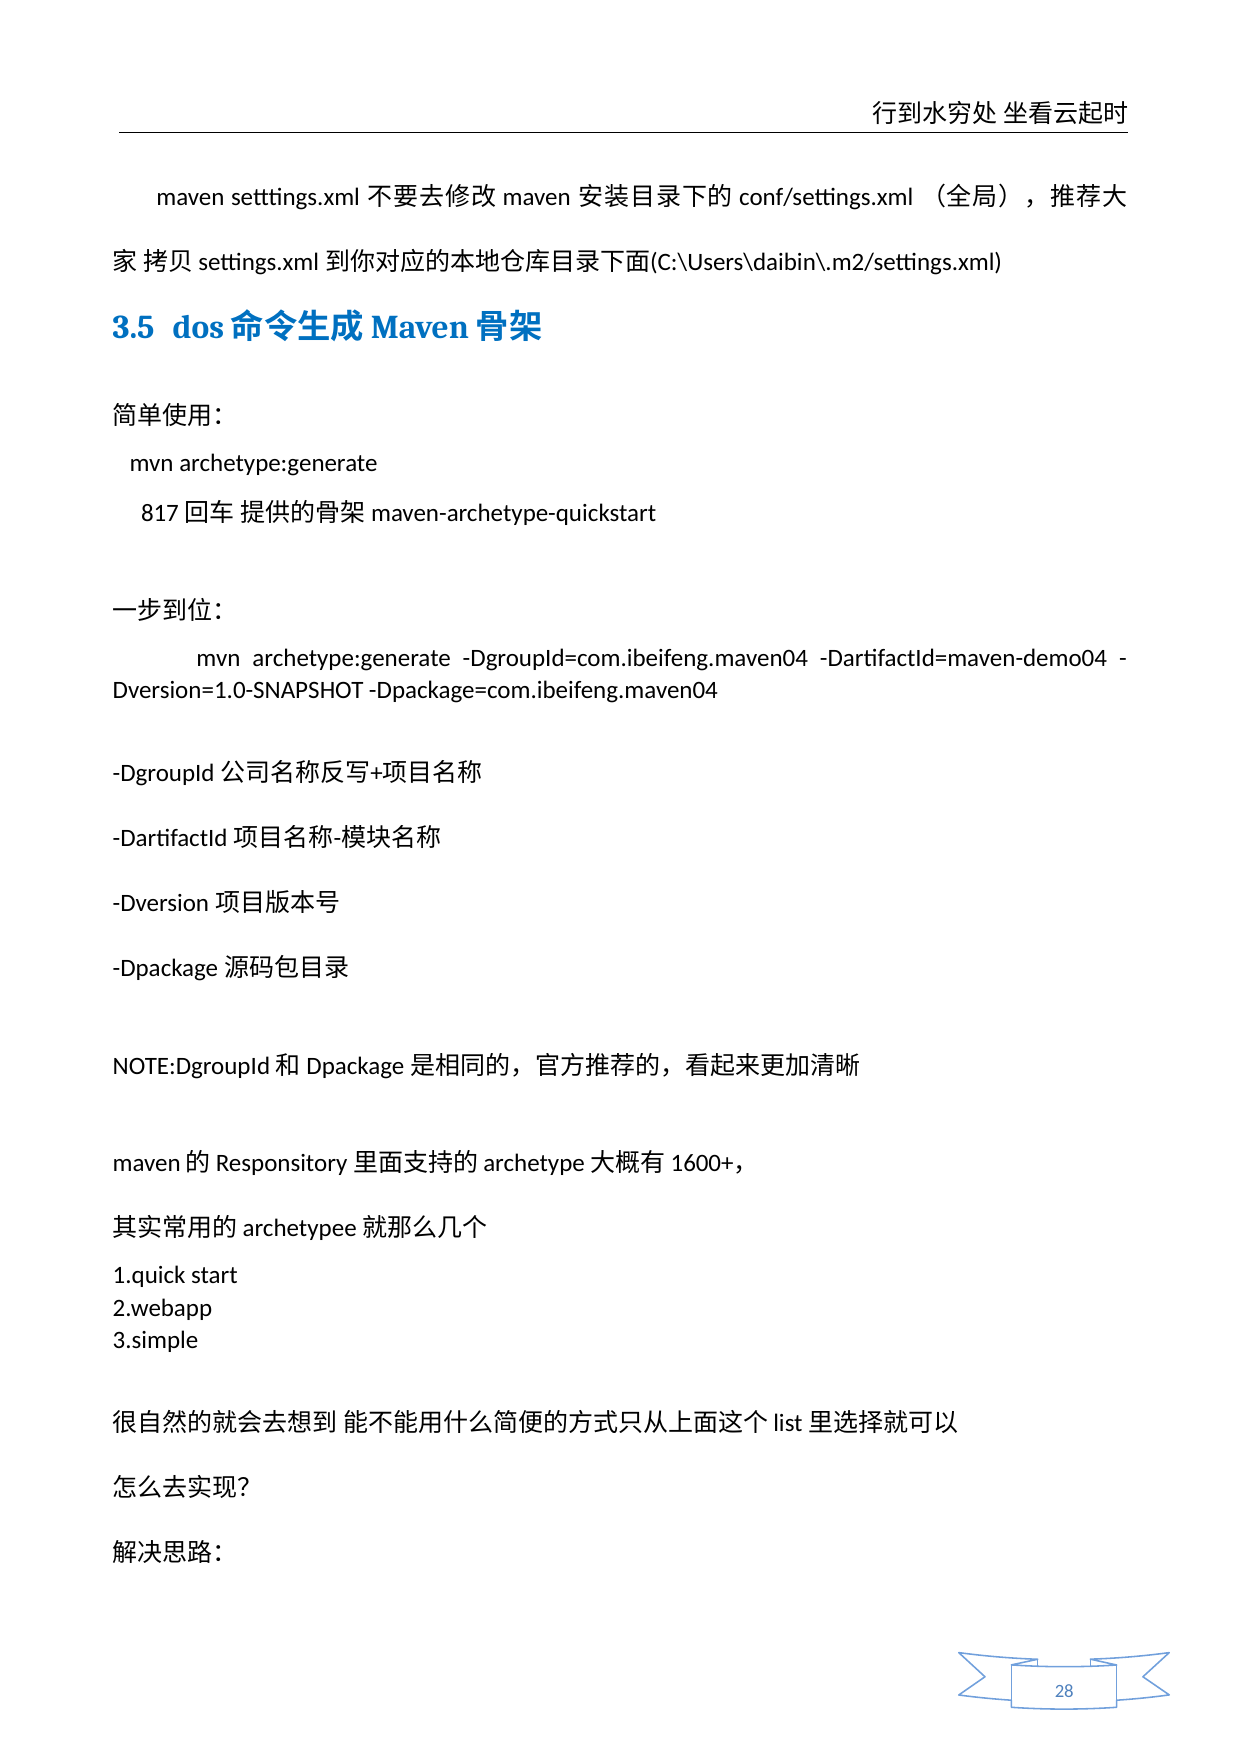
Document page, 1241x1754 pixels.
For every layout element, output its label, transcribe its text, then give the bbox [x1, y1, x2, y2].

text -Dversion 项目版本号 [112, 868, 1128, 933]
text 解决思路： [112, 1518, 1128, 1583]
text maven的Responsitory 里面支持的archetype 大概有1600+， [112, 1128, 1128, 1193]
text 一步到位： [112, 576, 1128, 641]
text 其实常用的archetypee 就那么几个 [112, 1193, 1128, 1258]
text -DgroupId 公司名称反写+项目名称 [112, 738, 1128, 803]
text 1.quick start [112, 1258, 1128, 1291]
text -Dpackage 源码包目录 [112, 933, 1128, 998]
text NOTE:DgroupId 和 Dpackage 是相同的，官方推荐的，看起来更加清晰 [112, 1031, 1128, 1096]
text 怎么去实现？ [112, 1453, 1128, 1518]
text 817 回车 提供的骨架 maven-archetype-quickstart [112, 478, 1128, 543]
text 简单使用： [112, 381, 1128, 446]
text mvn archetype:generate [112, 446, 1128, 478]
text 很自然的就会去想到 能不能用什么简便的方式只从上面这个list 里选择就可以 [112, 1388, 1128, 1453]
text 3.simple [112, 1323, 1128, 1356]
subtitle dos命令生成Maven骨架 [112, 292, 1128, 357]
text mvn archetype:generate -DgroupId=com.ibeifeng.maven04 -DartifactId=maven-demo04 -Dversion=1.0-SNAPSHOT -Dpackage=com.ibeifeng.maven04 [112, 641, 1128, 706]
text 2.webapp [112, 1291, 1128, 1323]
text -DartifactId 项目名称-模块名称 [112, 803, 1128, 868]
text maven setttings.xml 不要去修改maven 安装目录下的conf/settings.xml （全局），推荐大家 拷贝settings.xml 到你对应的本地仓库目录下面(C:\Users\daibin\.m2/settings.xml) [112, 162, 1128, 292]
